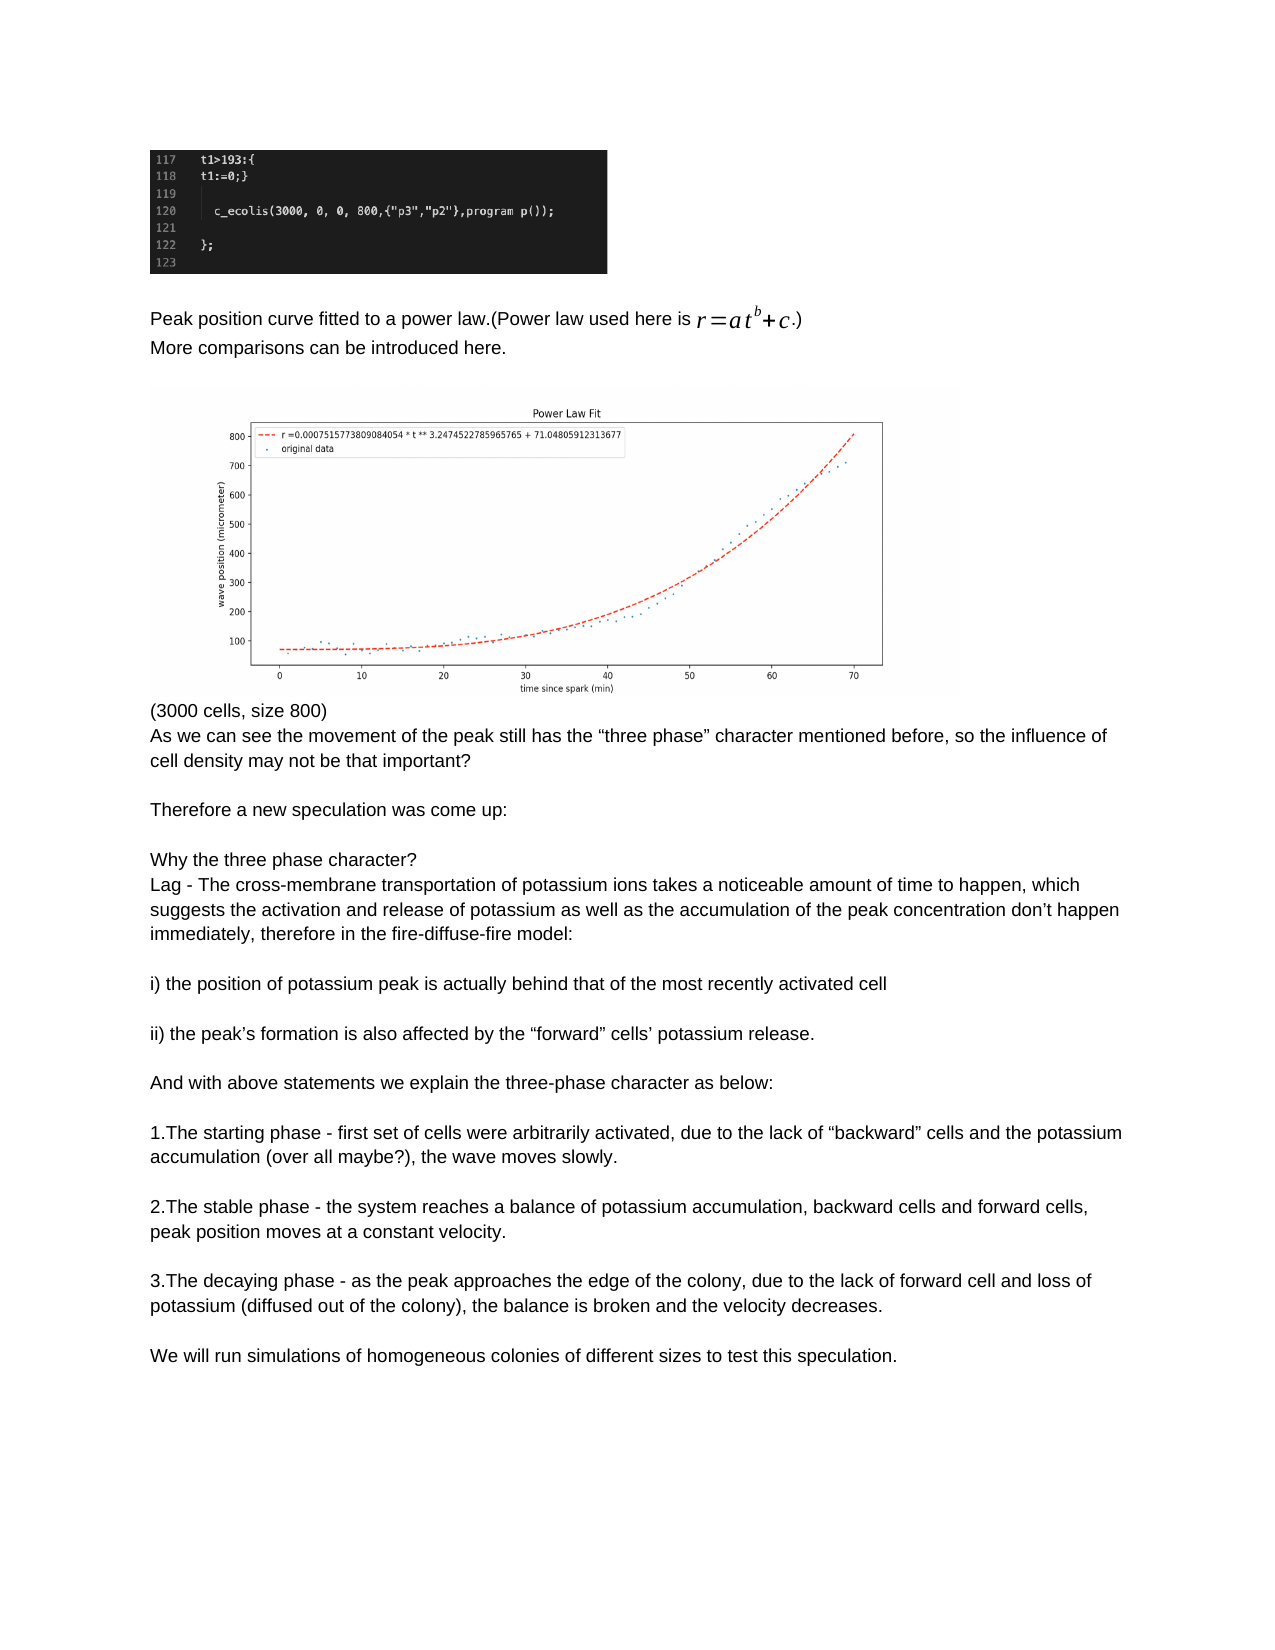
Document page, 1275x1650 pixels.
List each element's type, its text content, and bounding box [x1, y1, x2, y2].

text i) the position of potassium peak is actually behind that of the most recently activated cell [150, 973, 1125, 994]
text 3.The decaying phase - as the peak approaches the edge of the colony, due to the lack of forward cell and loss of potassium (diffused out of the colony), the balance is broken and the velocity decreases. [150, 1270, 1125, 1317]
text 2.The stable phase - the system reaches a balance of potassium accumulation, backward cells and forward cells, peak position moves at a constant velocity. [150, 1196, 1125, 1242]
text More comparisons can be introduced here. [150, 337, 1125, 358]
text 1.The starting phase - first set of cells were arbitrarily activated, due to the lack of “backward” cells and the potassium accumulation (over all maybe?), the wave moves slowly. [150, 1121, 1125, 1168]
text Lag - The cross-membrane transportation of potassium ions takes a noticeable amount of time to happen, which suggests the activation and release of potassium as well as the accumulation of the peak concentration don’t happen immediately, therefore in the fire-diffuse-fire model: [150, 873, 1125, 945]
text (3000 cells, size 800) [150, 700, 1125, 722]
text Peak position curve fitted to a power law.(Power law used here is .) [150, 302, 1125, 334]
text As we can see the movement of the peak still has the “three phase” character mentioned before, so the influence of cell density may not be that important? [150, 725, 1125, 771]
text And with above statements we explain the three-phase character as below: [150, 1072, 1125, 1093]
text Therefore a new speculation was come up: [150, 799, 1125, 821]
text Why the three phase character? [150, 849, 1125, 870]
text ii) the peak’s formation is also affected by the “forward” cells’ potassium release. [150, 1022, 1125, 1044]
picture [150, 386, 961, 697]
text We will run simulations of homogeneous colonies of different sizes to test this speculation. [150, 1344, 1125, 1366]
picture [150, 150, 608, 274]
